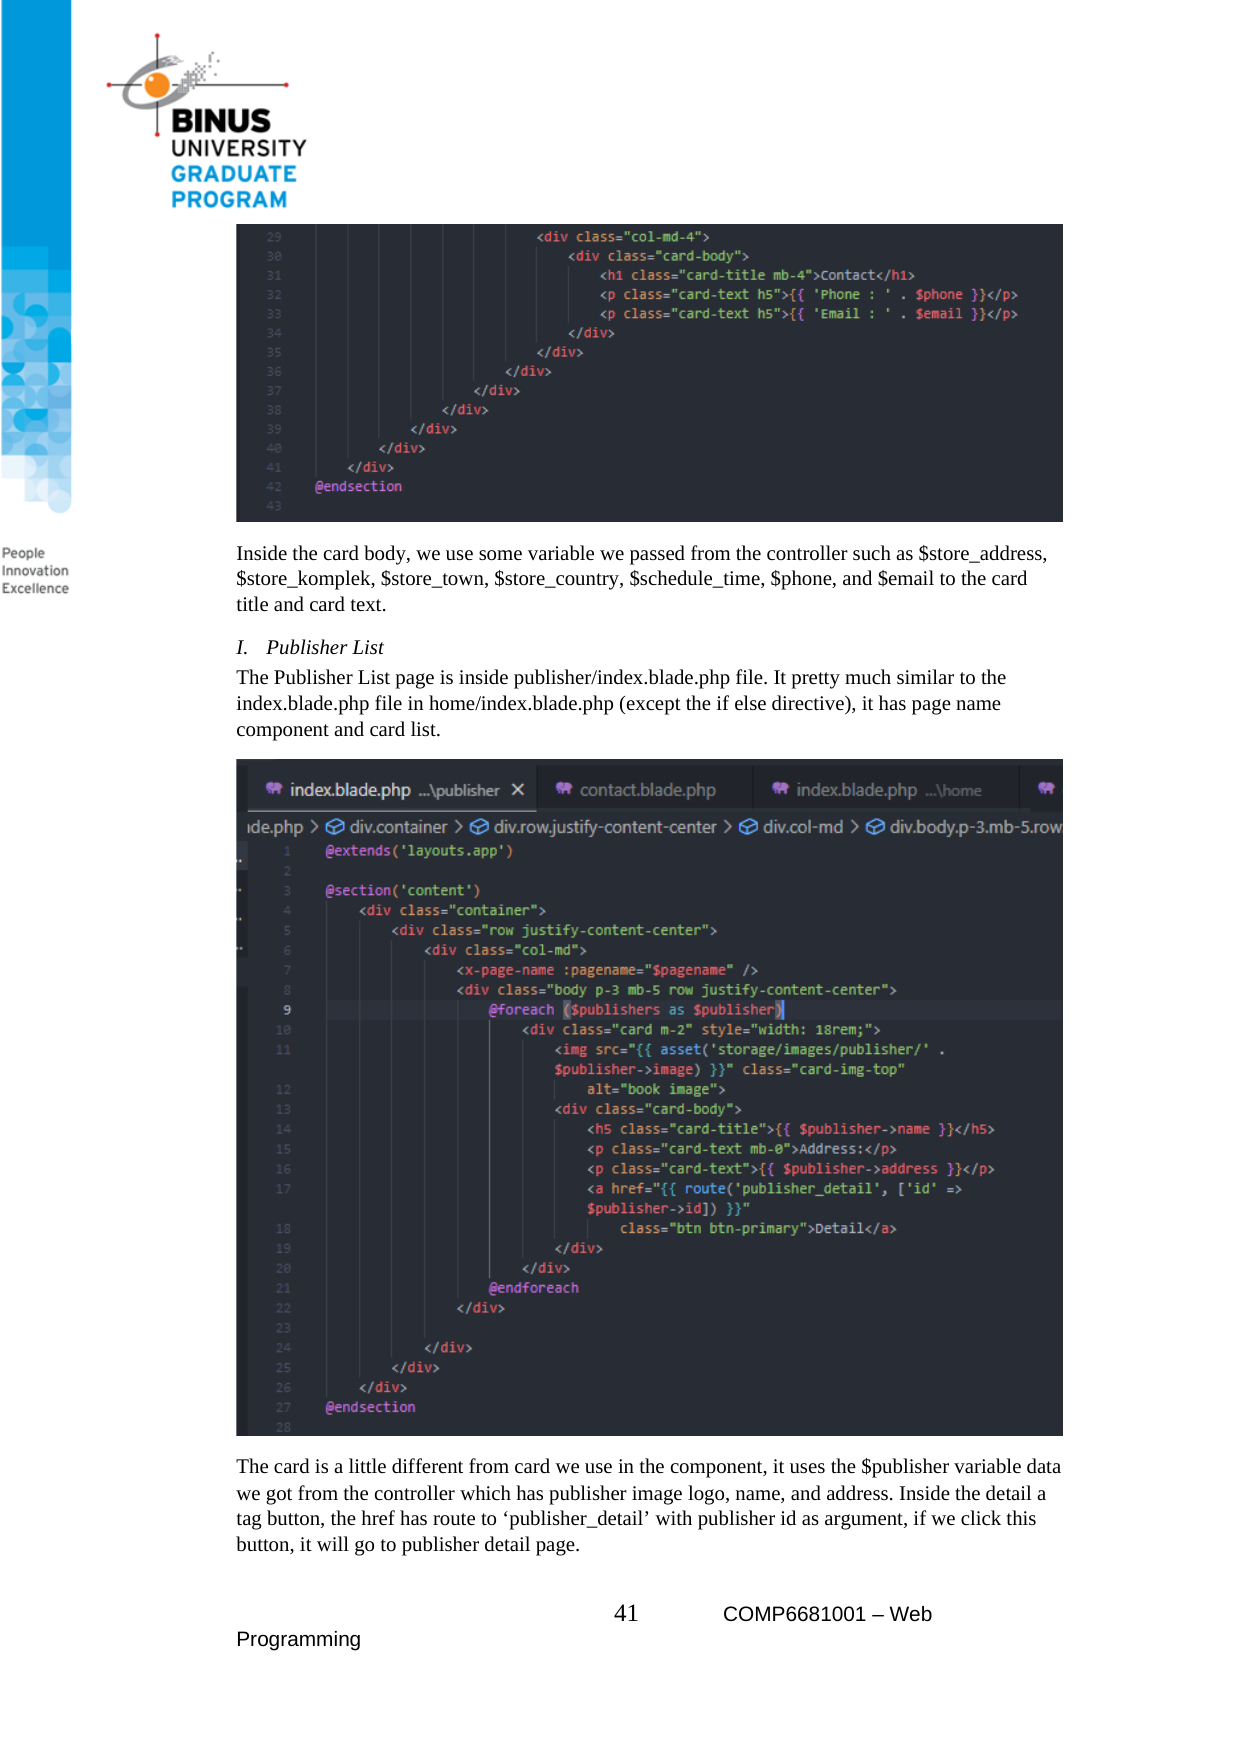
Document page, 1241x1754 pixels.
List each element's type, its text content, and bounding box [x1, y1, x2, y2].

text The card is a little different from card we use in the component, it uses the $publisher variable data we got from the controller which has publisher image logo, name, and address. Inside the detail a tag button, the href has route to ‘publisher_detail’ with publisher id as argument, if we click this button, it will go to publisher detail page. [236, 1454, 1063, 1556]
subtitle Publisher List [236, 635, 1063, 659]
picture [236, 759, 1063, 1436]
text The Publisher List page is inside publisher/index.blade.php file. It pretty much similar to the index.blade.php file in home/index.blade.php (except the if else directive), it has page name component and card list. [236, 665, 1063, 741]
picture [0, 0, 1063, 610]
text Inside the card body, we use some variable we passed from the controller such as $store_address, $store_komplek, $store_town, $store_country, $schedule_time, $phone, and $email to the card title and card text. [236, 540, 1063, 616]
